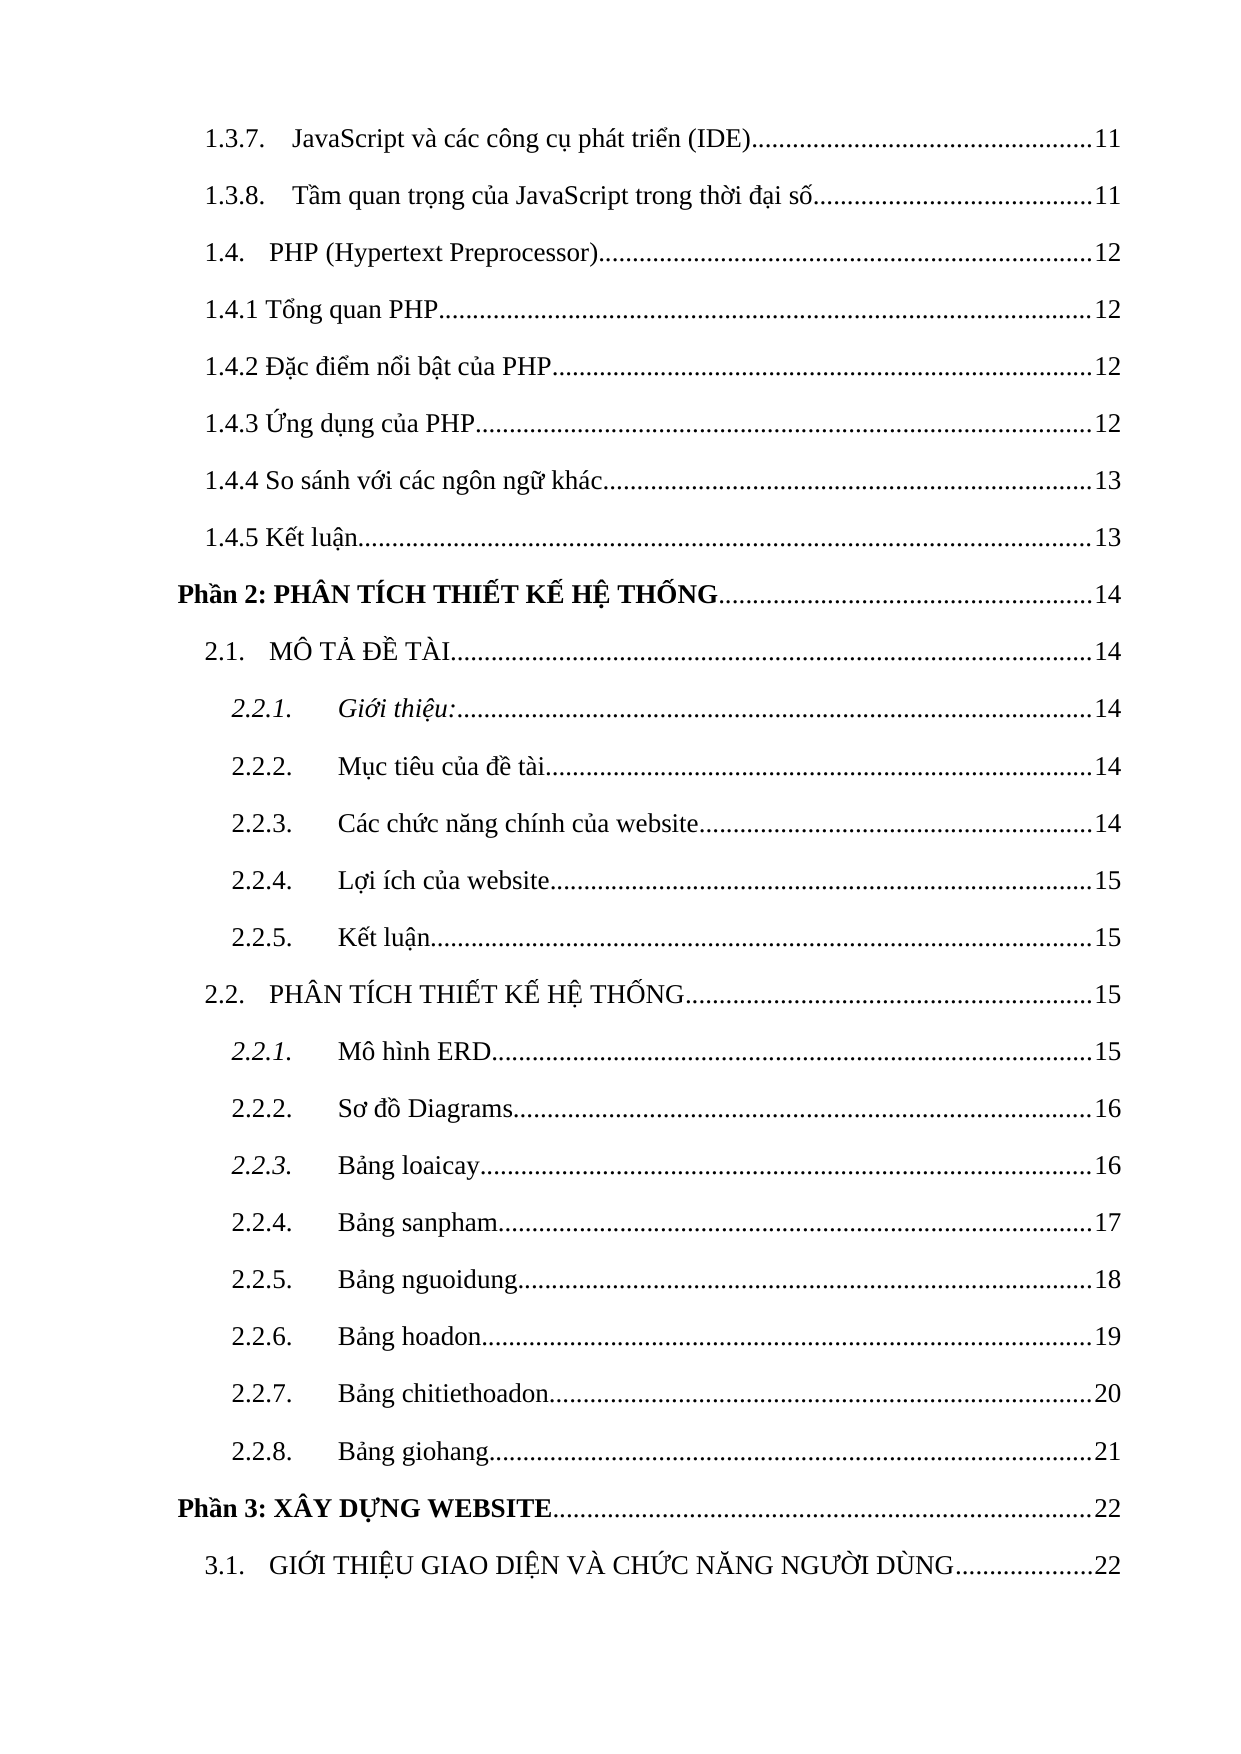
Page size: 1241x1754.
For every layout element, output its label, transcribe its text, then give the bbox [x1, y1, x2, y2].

text 2.2.4. Bảng sanpham 17 [231, 1206, 1122, 1237]
text 2.2. PHÂN TÍCH THIẾT KẾ HỆ THỐNG 15 [204, 978, 1122, 1009]
text 3.1. GIỚI THIỆU GIAO DIỆN VÀ CHỨC NĂNG NGƯỜI DÙNG 22 [204, 1549, 1122, 1580]
text 2.2.5. Bảng nguoidung 18 [231, 1263, 1122, 1294]
text 2.2.8. Bảng giohang 21 [231, 1434, 1122, 1466]
text Phần 2: PHÂN TÍCH THIẾT KẾ HỆ THỐNG 14 [177, 578, 1122, 609]
text 2.2.1. Giới thiệu: 14 [231, 692, 1122, 724]
text 1.4.2 Đặc điểm nổi bật của PHP 12 [204, 350, 1122, 381]
text 2.2.1. Mô hình ERD 15 [231, 1035, 1122, 1066]
text 2.1. MÔ TẢ ĐỀ TÀI 14 [204, 635, 1122, 667]
text Phần 3: XÂY DỰNG WEBSITE 22 [177, 1492, 1122, 1523]
text 2.2.3. Bảng loaicay 16 [231, 1149, 1122, 1180]
text 2.2.7. Bảng chitiethoadon 20 [231, 1377, 1122, 1409]
text 1.3.8. Tầm quan trọng của JavaScript trong thời đại số 11 [204, 179, 1122, 210]
text 1.4.1 Tổng quan PHP 12 [204, 293, 1122, 324]
text 1.4.3 Ứng dụng của PHP 12 [204, 407, 1122, 438]
text 2.2.3. Các chức năng chính của website 14 [231, 807, 1122, 838]
text 1.3.7. JavaScript và các công cụ phát triển (IDE) 11 [204, 122, 1122, 153]
text 2.2.5. Kết luận 15 [231, 921, 1122, 952]
text 1.4.4 So sánh với các ngôn ngữ khác 13 [204, 464, 1122, 495]
text 2.2.2. Sơ đồ Diagrams 16 [231, 1092, 1122, 1123]
text 2.2.2. Mục tiêu của đề tài 14 [231, 749, 1122, 781]
text 2.2.6. Bảng hoadon 19 [231, 1320, 1122, 1352]
text 1.4.5 Kết luận 13 [204, 521, 1122, 552]
text 2.2.4. Lợi ích của website 15 [231, 864, 1122, 895]
text 1.4. PHP (Hypertext Preprocessor) 12 [204, 236, 1122, 267]
